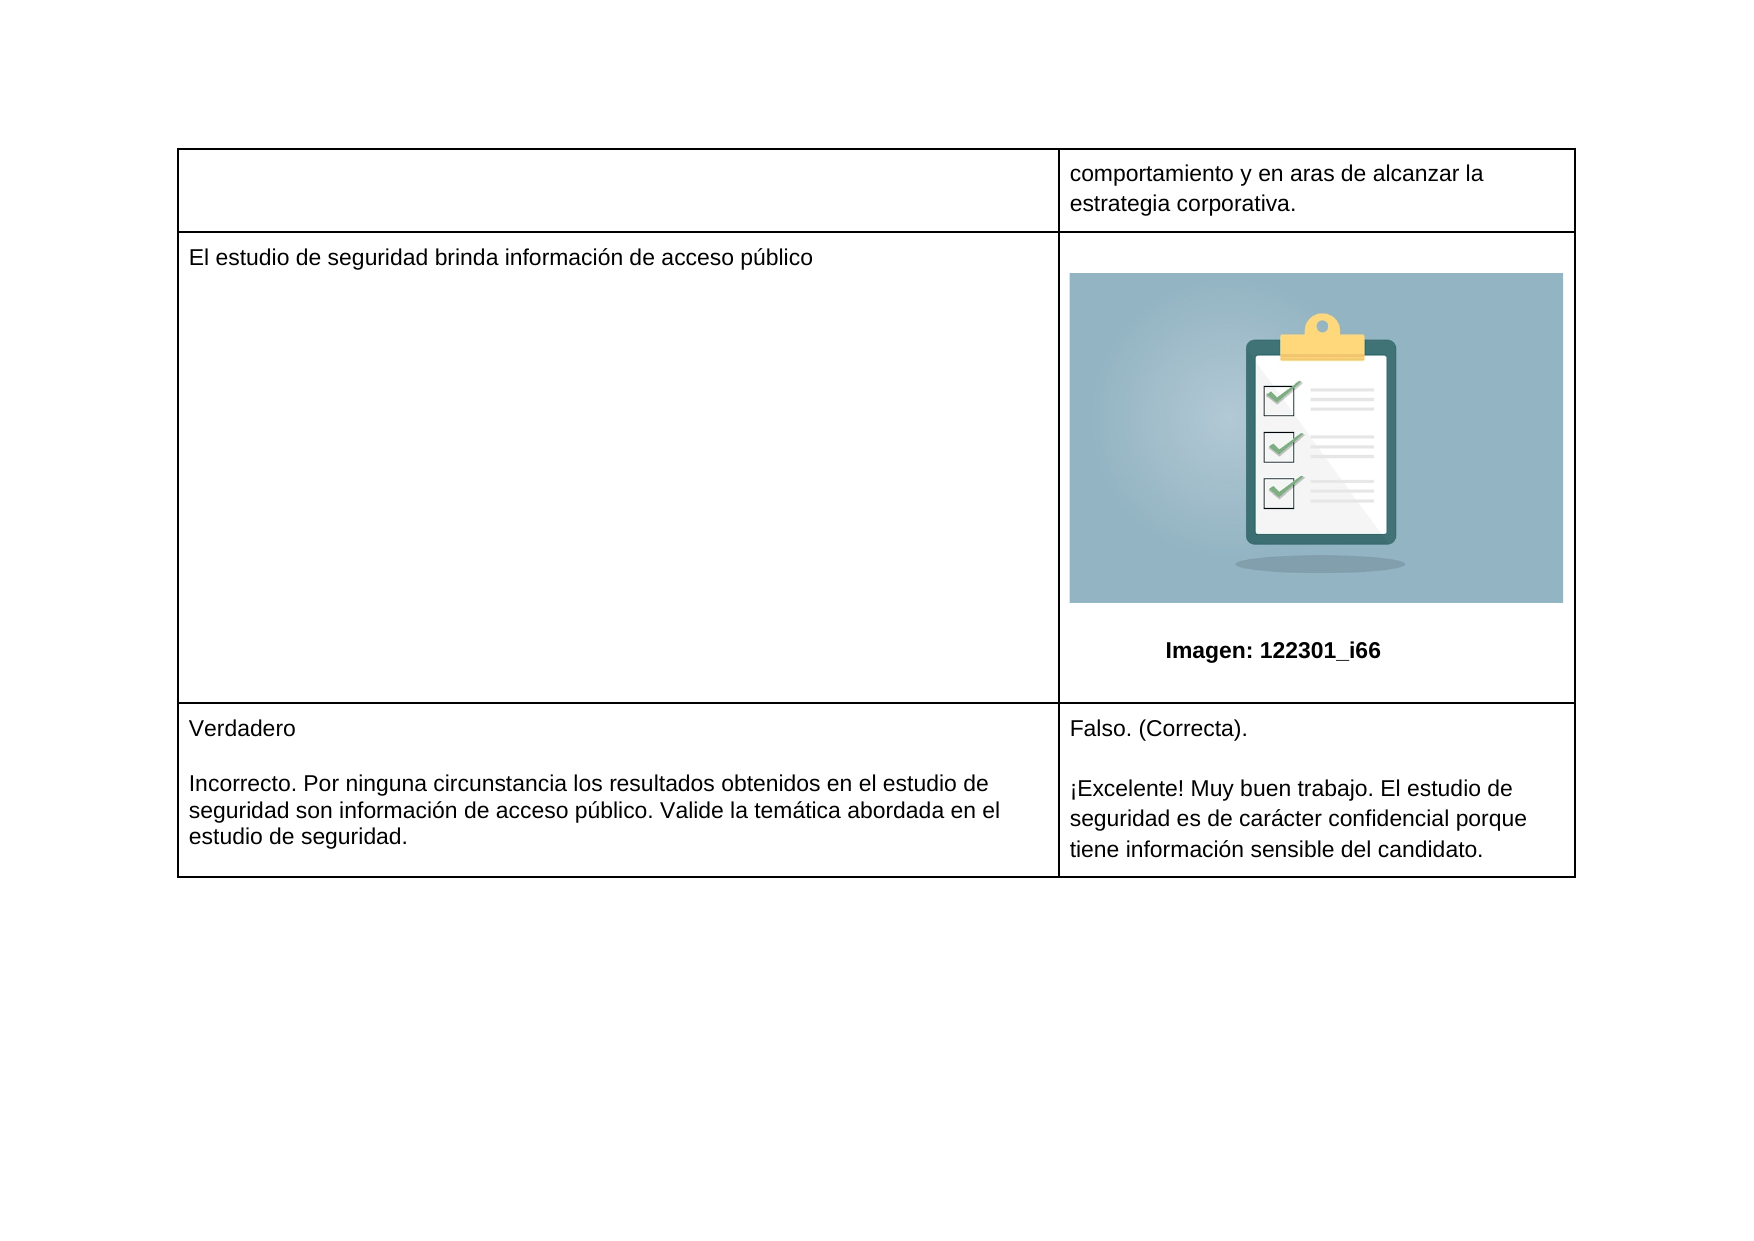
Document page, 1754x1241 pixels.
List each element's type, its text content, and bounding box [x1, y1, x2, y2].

table_cell Imagen: 122301_i66 [1060, 233, 1574, 702]
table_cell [179, 150, 1058, 231]
table_cell Falso. (Correcta). ¡Excelente! Muy buen trabajo. El estudio de seguridad es de carácter confidencial porque tiene información sensible del candidato. [1060, 704, 1574, 876]
picture [1069, 273, 1564, 603]
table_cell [1060, 150, 1574, 231]
table_cell El estudio de seguridad brinda información de acceso público [179, 233, 1058, 702]
table_cell Verdadero Incorrecto. Por ninguna circunstancia los resultados obtenidos en el estudio de seguridad son información de acceso público. Valide la temática abordada en el estudio de seguridad. [179, 704, 1058, 876]
